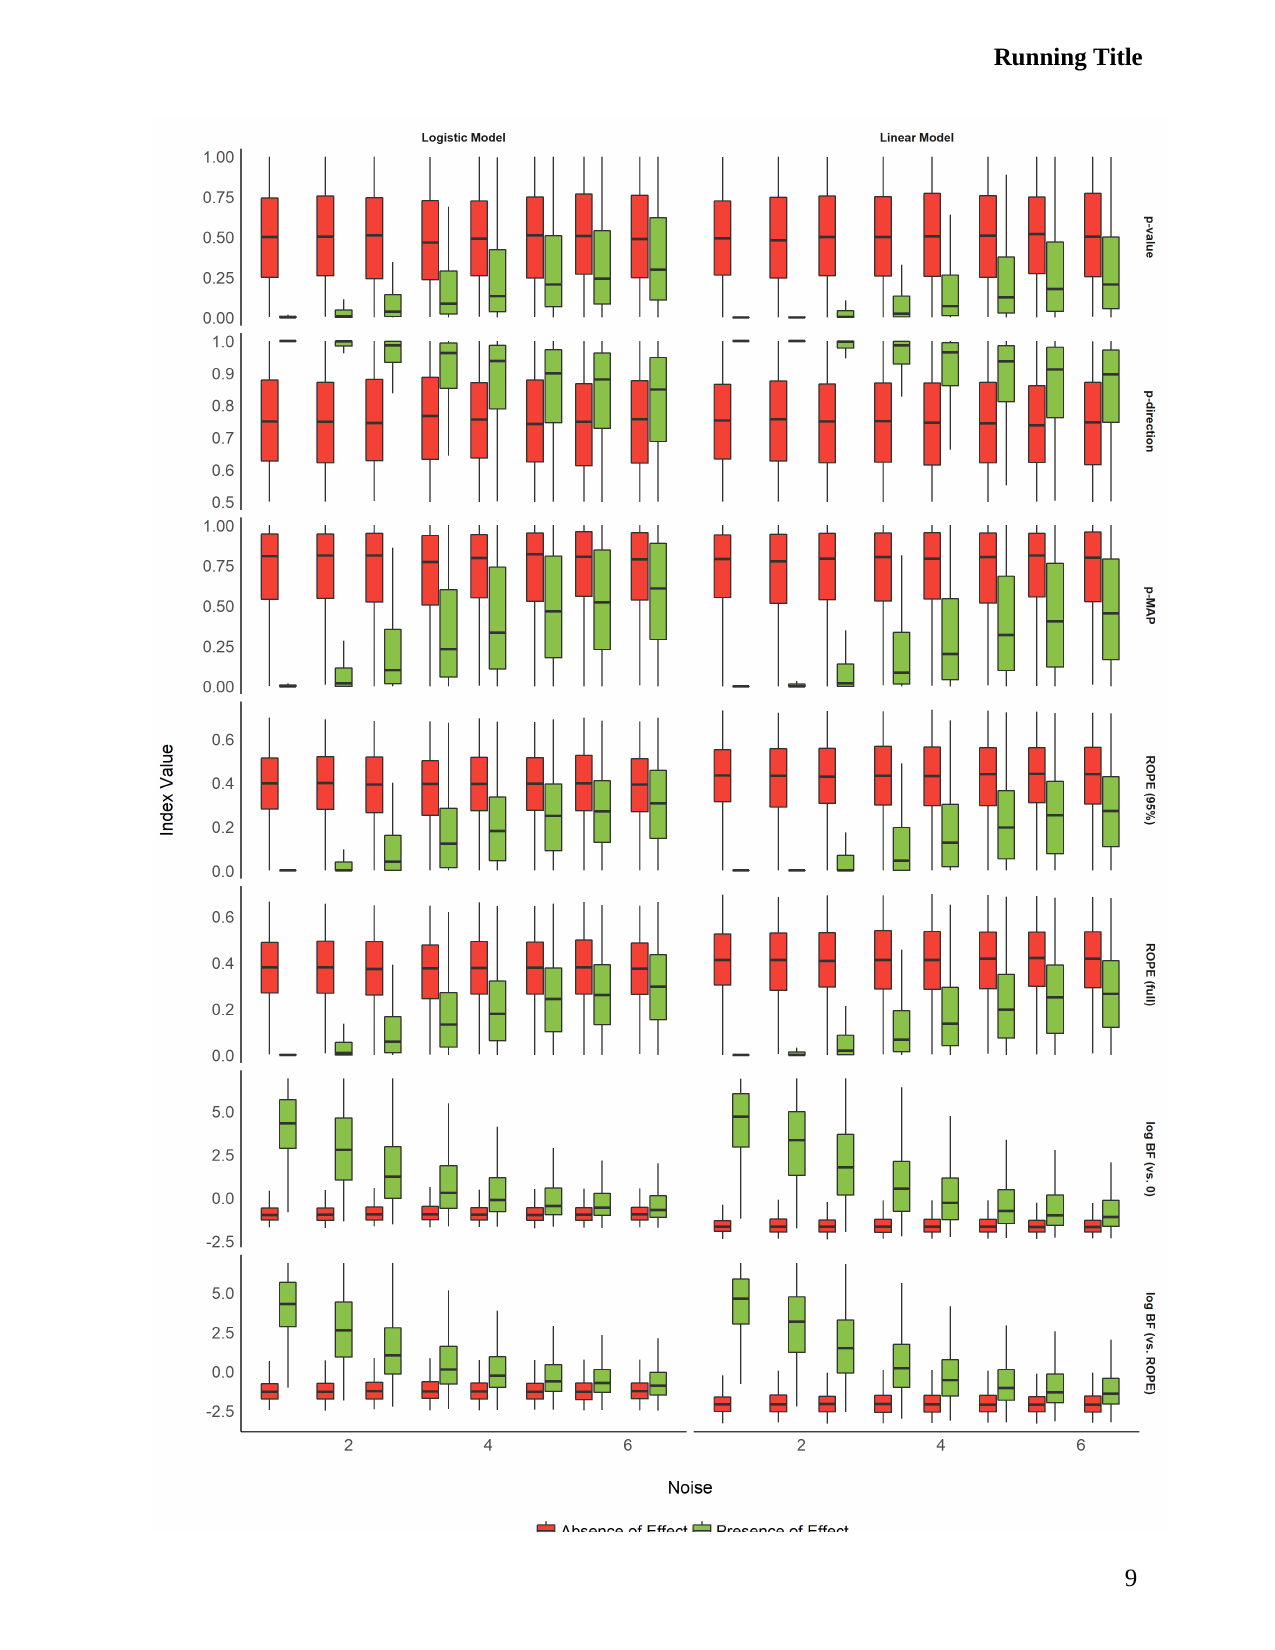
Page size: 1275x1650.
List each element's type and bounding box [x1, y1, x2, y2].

picture [152, 118, 1169, 1532]
